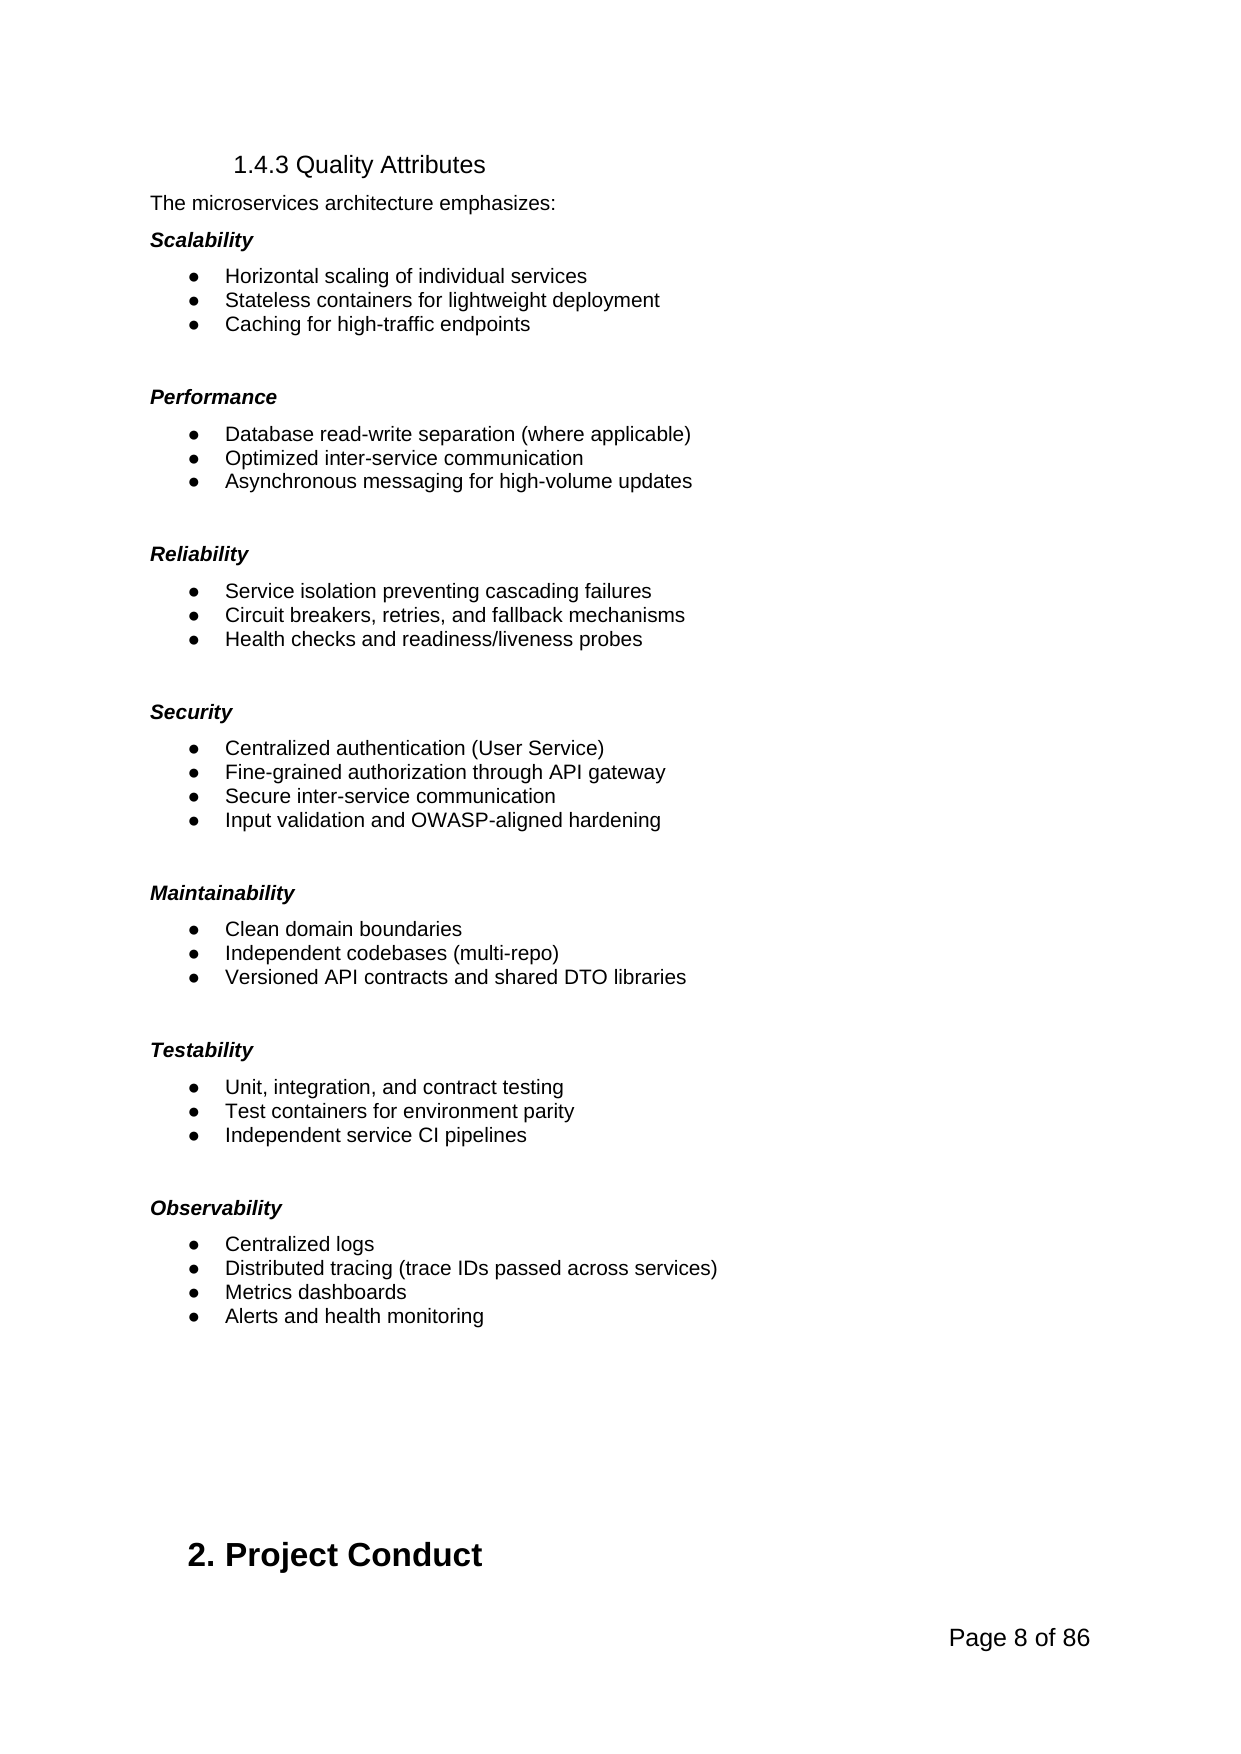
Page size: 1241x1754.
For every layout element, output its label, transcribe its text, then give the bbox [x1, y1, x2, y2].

list Independent codebases (multi-repo) [187, 941, 1090, 965]
subtitle 1.4.3 Quality Attributes [150, 150, 1090, 179]
list Independent service CI pipelines [187, 1122, 1090, 1146]
list Asynchronous messaging for high-volume updates [187, 469, 1090, 493]
text Maintainability [150, 881, 1090, 905]
list Caching for high-traffic endpoints [187, 312, 1090, 336]
list Health checks and readiness/liveness probes [187, 627, 1090, 651]
list Fine-grained authorization through API gateway [187, 760, 1090, 784]
list Centralized authentication (User Service) [187, 736, 1090, 760]
list Clean domain boundaries [187, 917, 1090, 941]
list Stateless containers for lightweight deployment [187, 288, 1090, 312]
list Test containers for environment parity [187, 1098, 1090, 1122]
list Secure inter-service communication [187, 784, 1090, 808]
list Alerts and health monitoring [187, 1304, 1090, 1328]
text Observability [150, 1195, 1090, 1219]
list Distributed tracing (trace IDs passed across services) [187, 1256, 1090, 1280]
text Performance [150, 385, 1090, 409]
subtitle Project Conduct [187, 1535, 1090, 1573]
list Input validation and OWASP-aligned hardening [187, 808, 1090, 832]
list Centralized logs [187, 1232, 1090, 1256]
text Testability [150, 1038, 1090, 1062]
list Circuit breakers, retries, and fallback mechanisms [187, 603, 1090, 627]
text The microservices architecture emphasizes: [150, 191, 1090, 215]
list Unit, integration, and contract testing [187, 1074, 1090, 1098]
list Horizontal scaling of individual services [187, 264, 1090, 288]
text Scalability [150, 228, 1090, 252]
list Optimized inter-service communication [187, 445, 1090, 469]
list Metrics dashboards [187, 1280, 1090, 1304]
list Service isolation preventing cascading failures [187, 579, 1090, 603]
text Security [150, 699, 1090, 723]
text Reliability [150, 542, 1090, 566]
list Database read-write separation (where applicable) [187, 421, 1090, 445]
list Versioned API contracts and shared DTO libraries [187, 965, 1090, 989]
